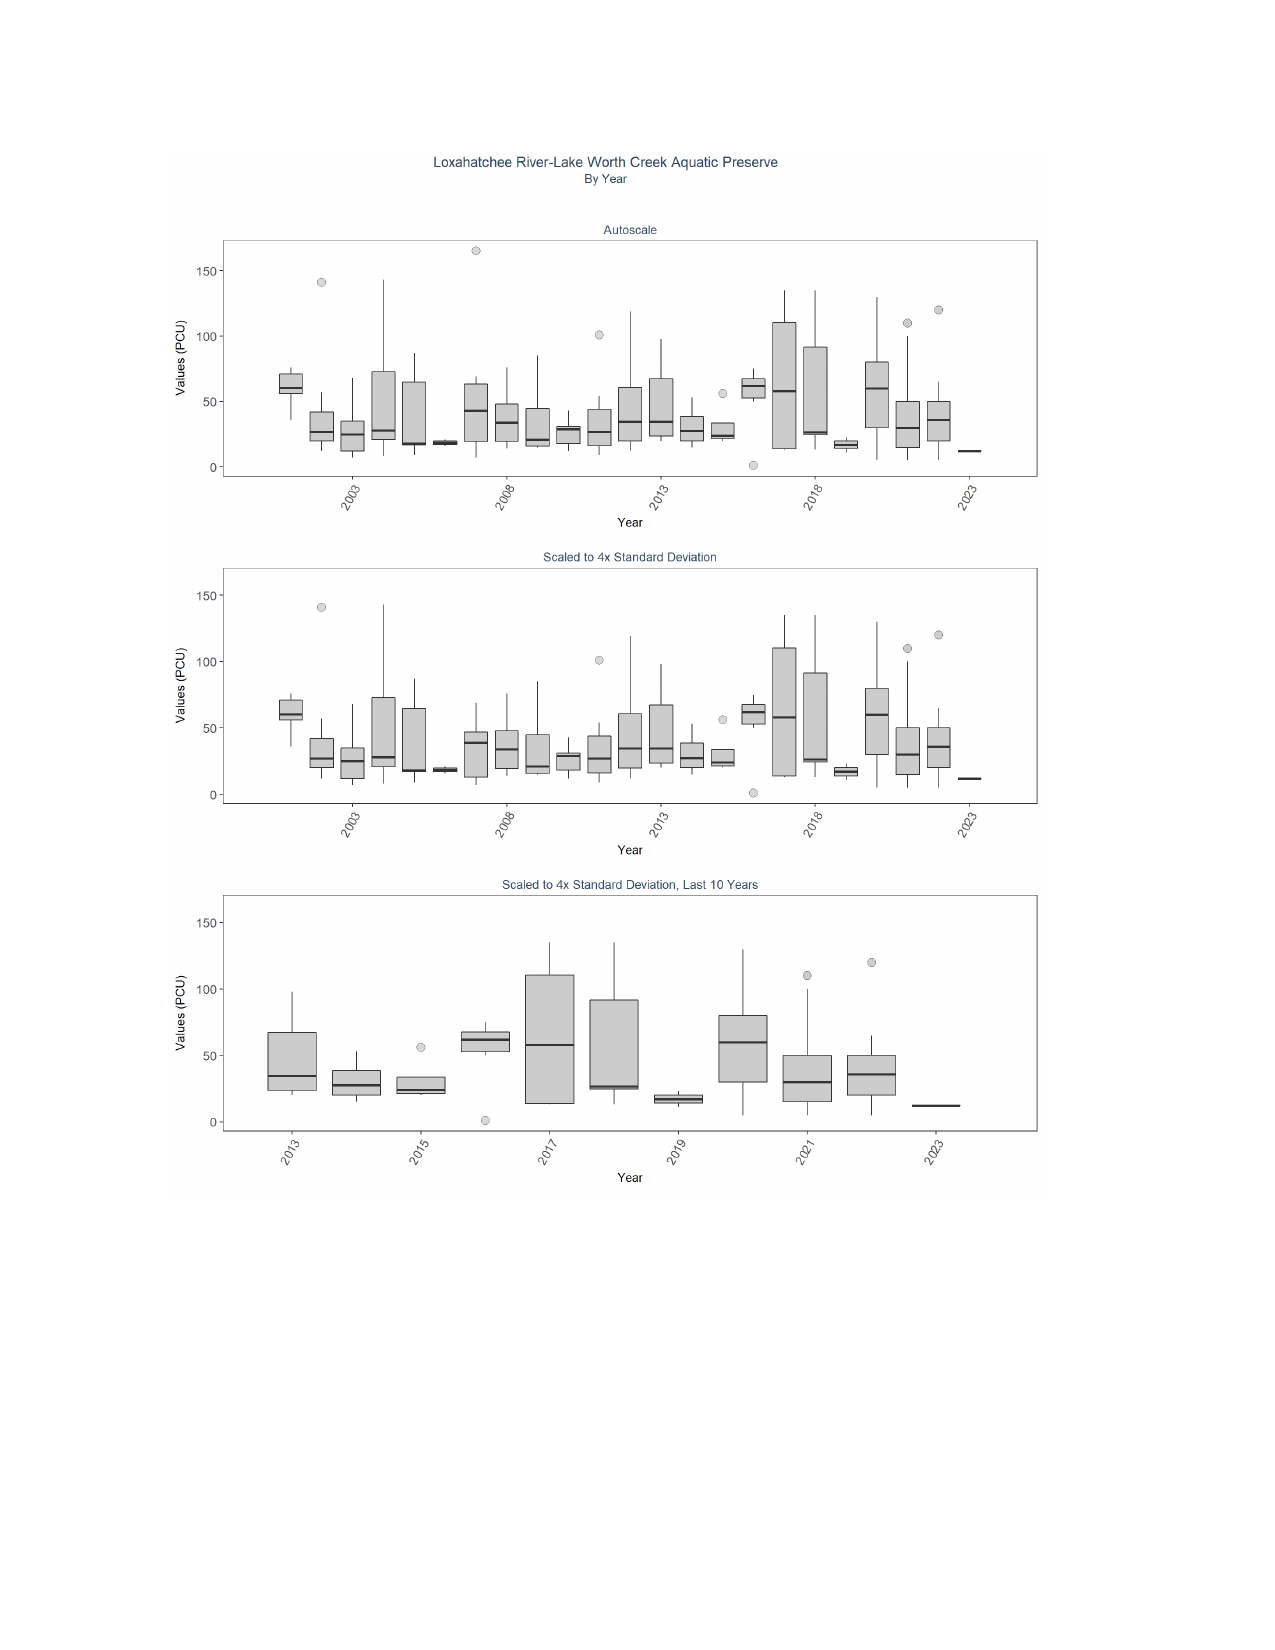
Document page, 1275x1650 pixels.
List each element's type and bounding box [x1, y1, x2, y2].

picture [168, 150, 1044, 1200]
